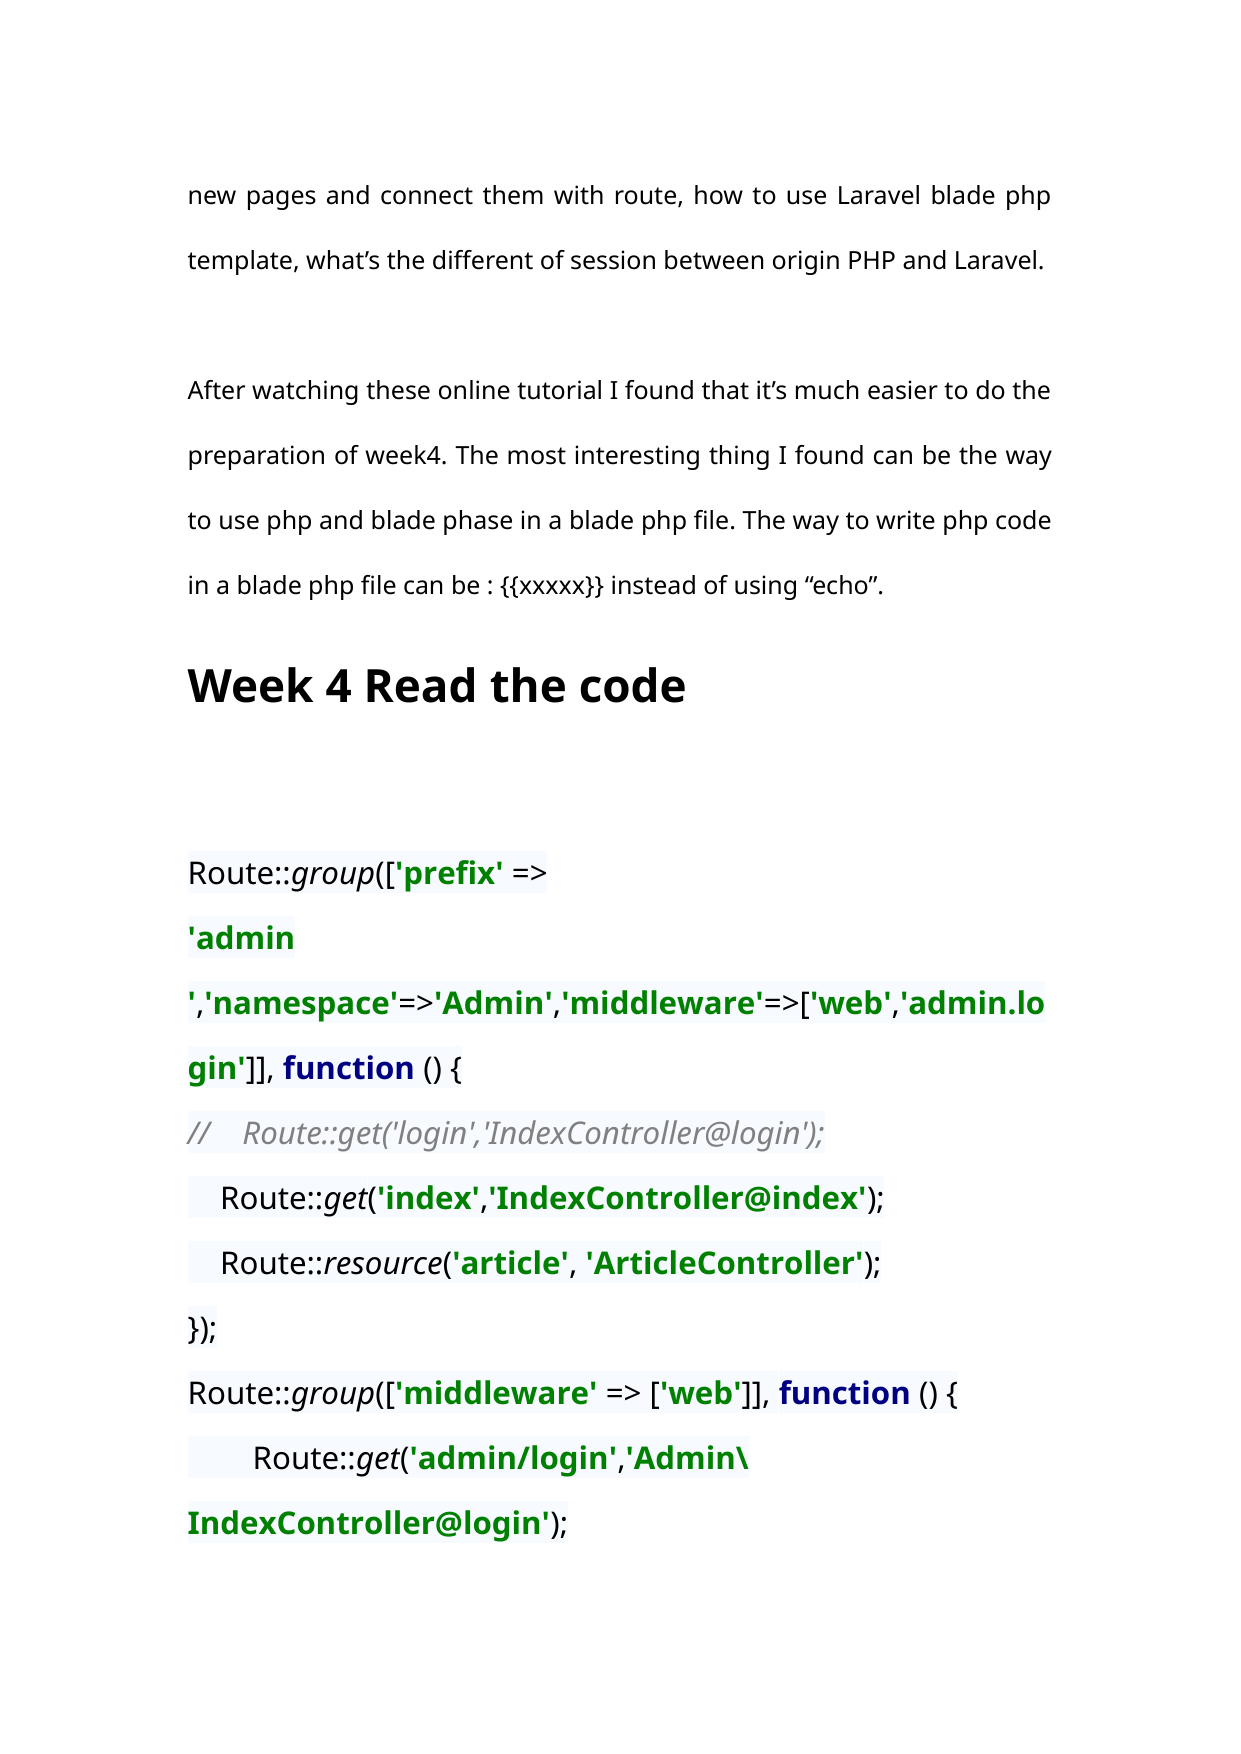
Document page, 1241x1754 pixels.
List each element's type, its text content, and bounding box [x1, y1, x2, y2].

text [187, 1360, 1053, 1555]
text After watching these online tutorial I found that it’s much easier to do the preparation of week4. The most interesting thing I found can be the way to use php and blade phase in a blade php file. The way to write php code in a blade php file can be : {{xxxxx}} instead of using “echo”. [187, 357, 1053, 617]
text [187, 162, 1053, 292]
subtitle Week 4 Read the code [187, 652, 1053, 717]
text Route::group(['prefix' => 'admin','namespace'=>'Admin','middleware'=>['web','admin.login']], function () { // Route::get('login','IndexController@login'); Route::get('index','IndexController@index'); Route::resource('article', 'ArticleController'); }); [187, 840, 1053, 1360]
